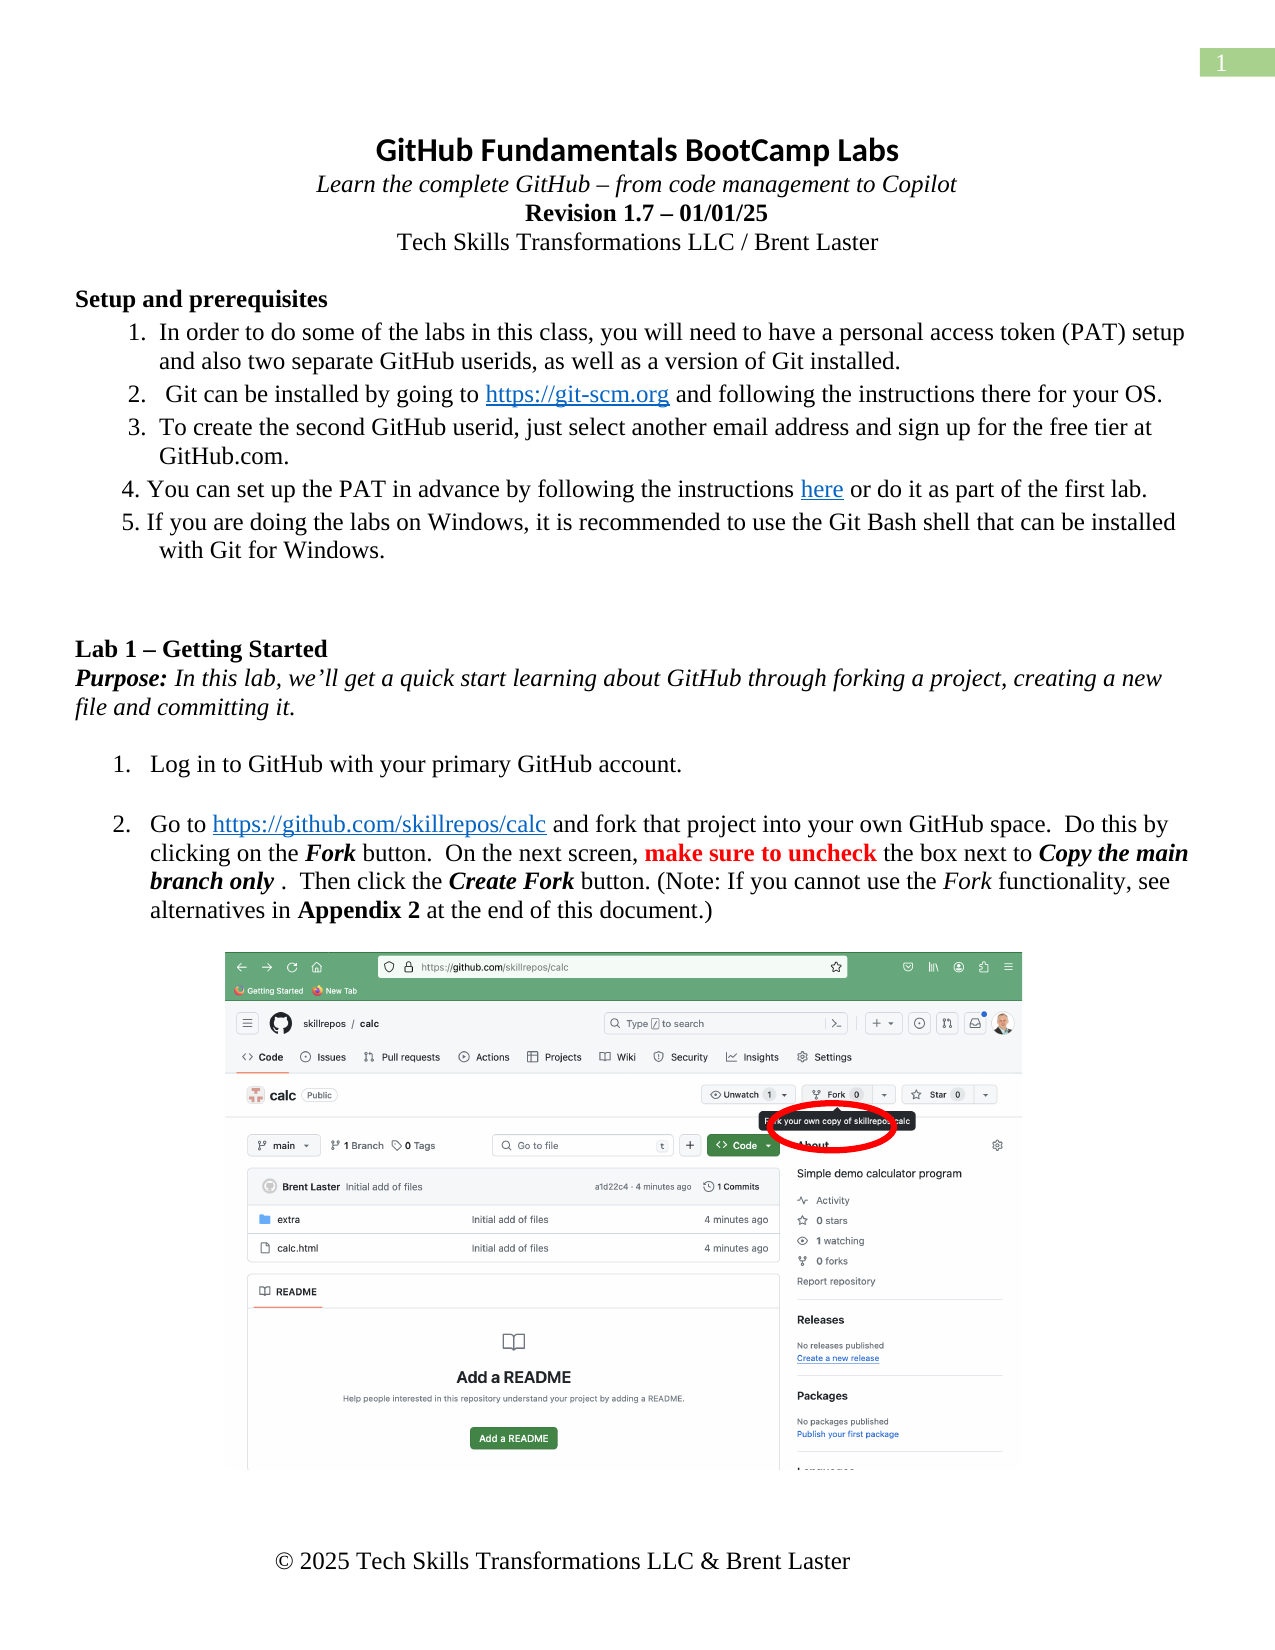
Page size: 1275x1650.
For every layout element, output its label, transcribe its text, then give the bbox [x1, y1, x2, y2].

subtitle GitHub Fundamentals BootCamp Labs [75, 129, 1200, 169]
text Lab 1 – Getting Started [75, 634, 1200, 663]
list Log in to GitHub with your primary GitHub account. [112, 749, 1200, 778]
text Setup and prerequisites [75, 284, 1200, 313]
text 4. You can set up the PAT in advance by following the instructions here or do it as part of the first lab. [121, 474, 1200, 502]
text Revision 1.7 – 01/01/25 [75, 198, 1200, 227]
text Learn the complete GitHub – from code management to Copilot [75, 169, 1200, 198]
text 5. If you are doing the labs on Windows, it is recommended to use the Git Bash shell that can be installed with Git for Windows. [121, 507, 1200, 564]
text Tech Skills Transformations LLC / Brent Laster [75, 227, 1200, 256]
text 2. Git can be installed by going to https://git-scm.org and following the instructions there for your OS. [84, 379, 1200, 408]
text 1. In order to do some of the labs in this class, you will need to have a personal access token (PAT) setup and also two separate GitHub userids, as well as a version of Git installed. [84, 317, 1200, 375]
text Purpose: In this lab, we’ll get a quick start learning about GitHub through forking a project, creating a new file and committing it. [75, 663, 1200, 720]
list Go to https://github.com/skillrepos/calc and fork that project into your own GitHub space. Do this by clicking on the Fork button. On the next screen, make sure to uncheck the box next to Copy the main branch only . Then click the Create Fork button. (Note: If you cannot use the Fork functionality, see alternatives in Appendix 2 at the end of this document.) [112, 809, 1200, 953]
picture [225, 952, 1023, 1470]
text 3. To create the second GitHub userid, just select another email address and sign up for the free tier at GitHub.com. [84, 412, 1200, 469]
